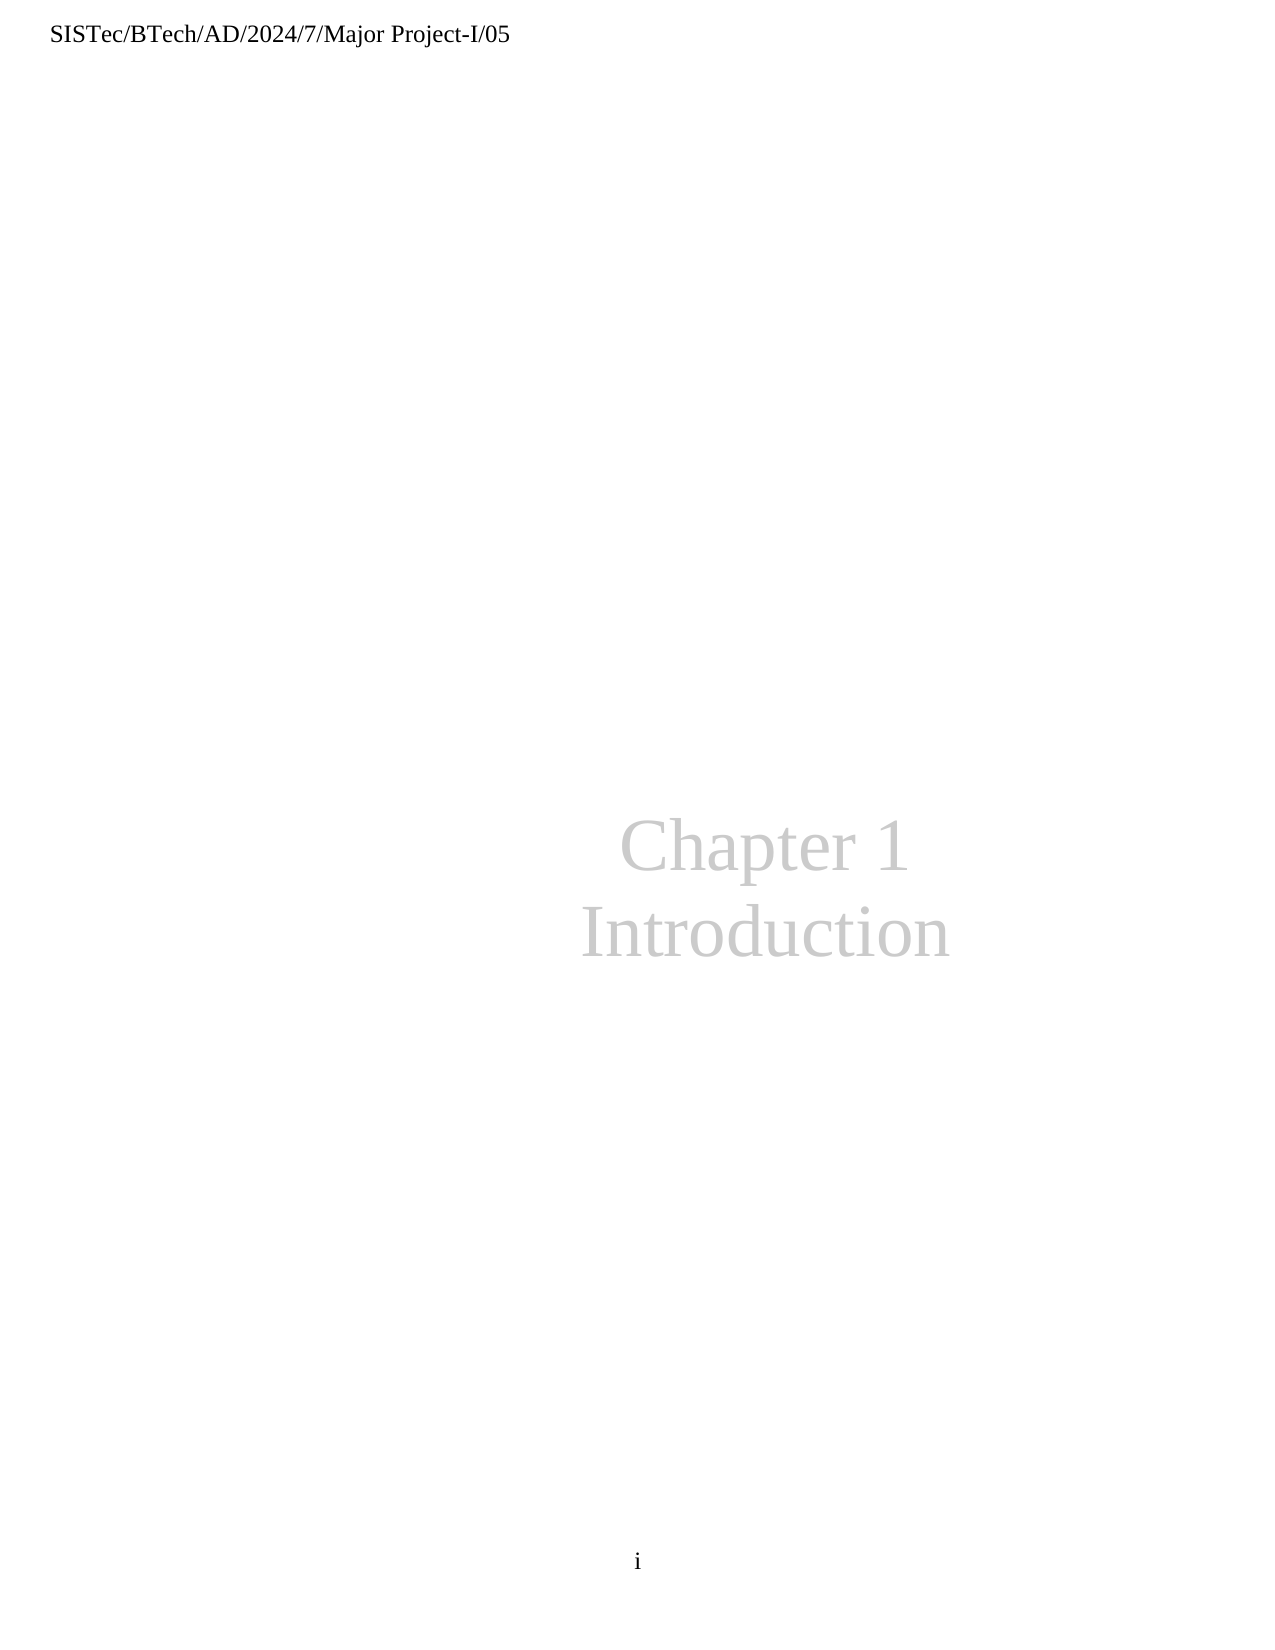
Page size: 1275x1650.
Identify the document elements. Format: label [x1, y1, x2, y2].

table_header [240, 499, 1035, 980]
